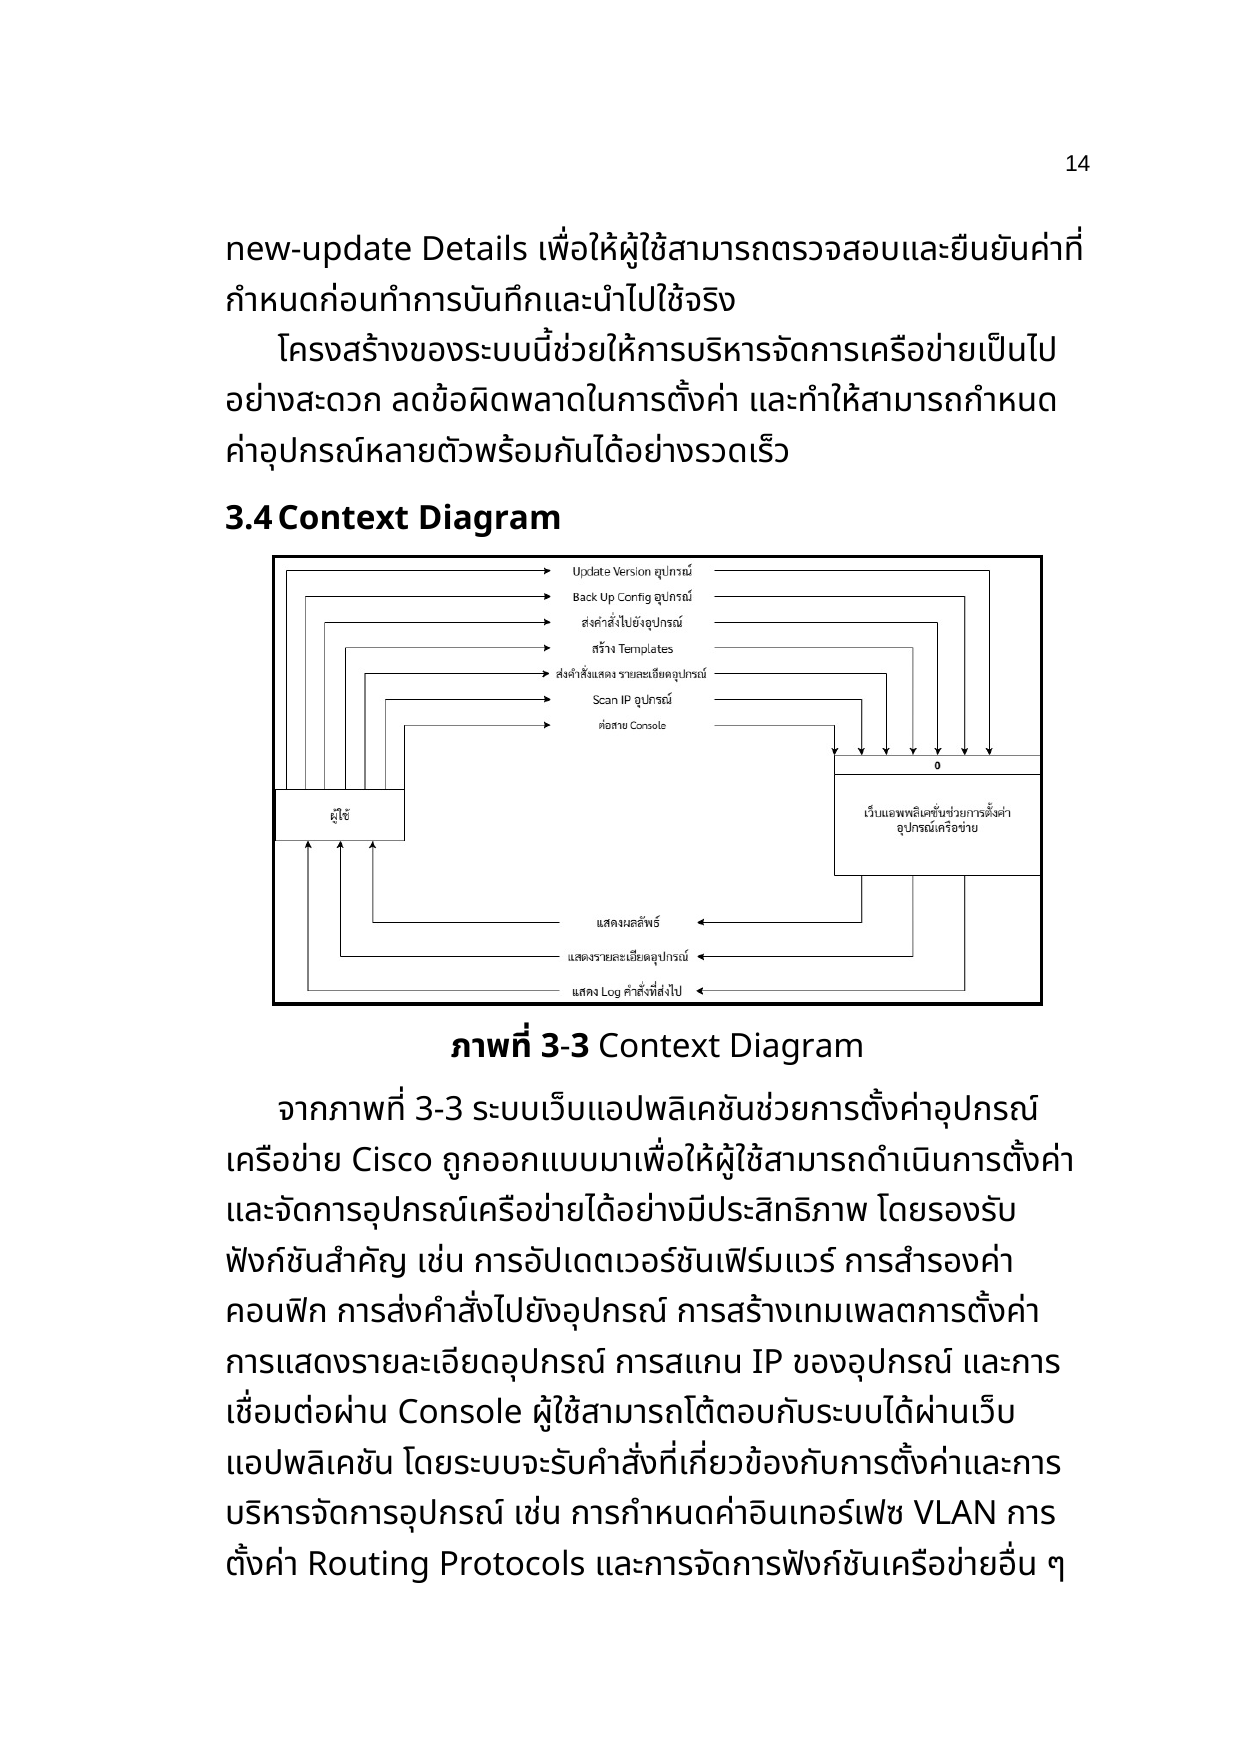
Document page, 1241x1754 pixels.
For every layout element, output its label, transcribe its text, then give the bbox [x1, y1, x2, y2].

picture [275, 558, 1040, 1002]
text ภาพที่ 3-3 Context Diagram [225, 1022, 1090, 1072]
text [225, 225, 1090, 326]
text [225, 1085, 1090, 1590]
text โครงสร้างของระบบนี้ช่วยให้การบริหารจัดการเครือข่ายเป็นไปอย่างสะดวก ลดข้อผิดพลาดในการตั้งค่า และทำให้สามารถกำหนดค่าอุปกรณ์หลายตัวพร้อมกันได้อย่างรวดเร็ว [225, 326, 1090, 477]
subtitle Context Diagram [225, 494, 1090, 539]
